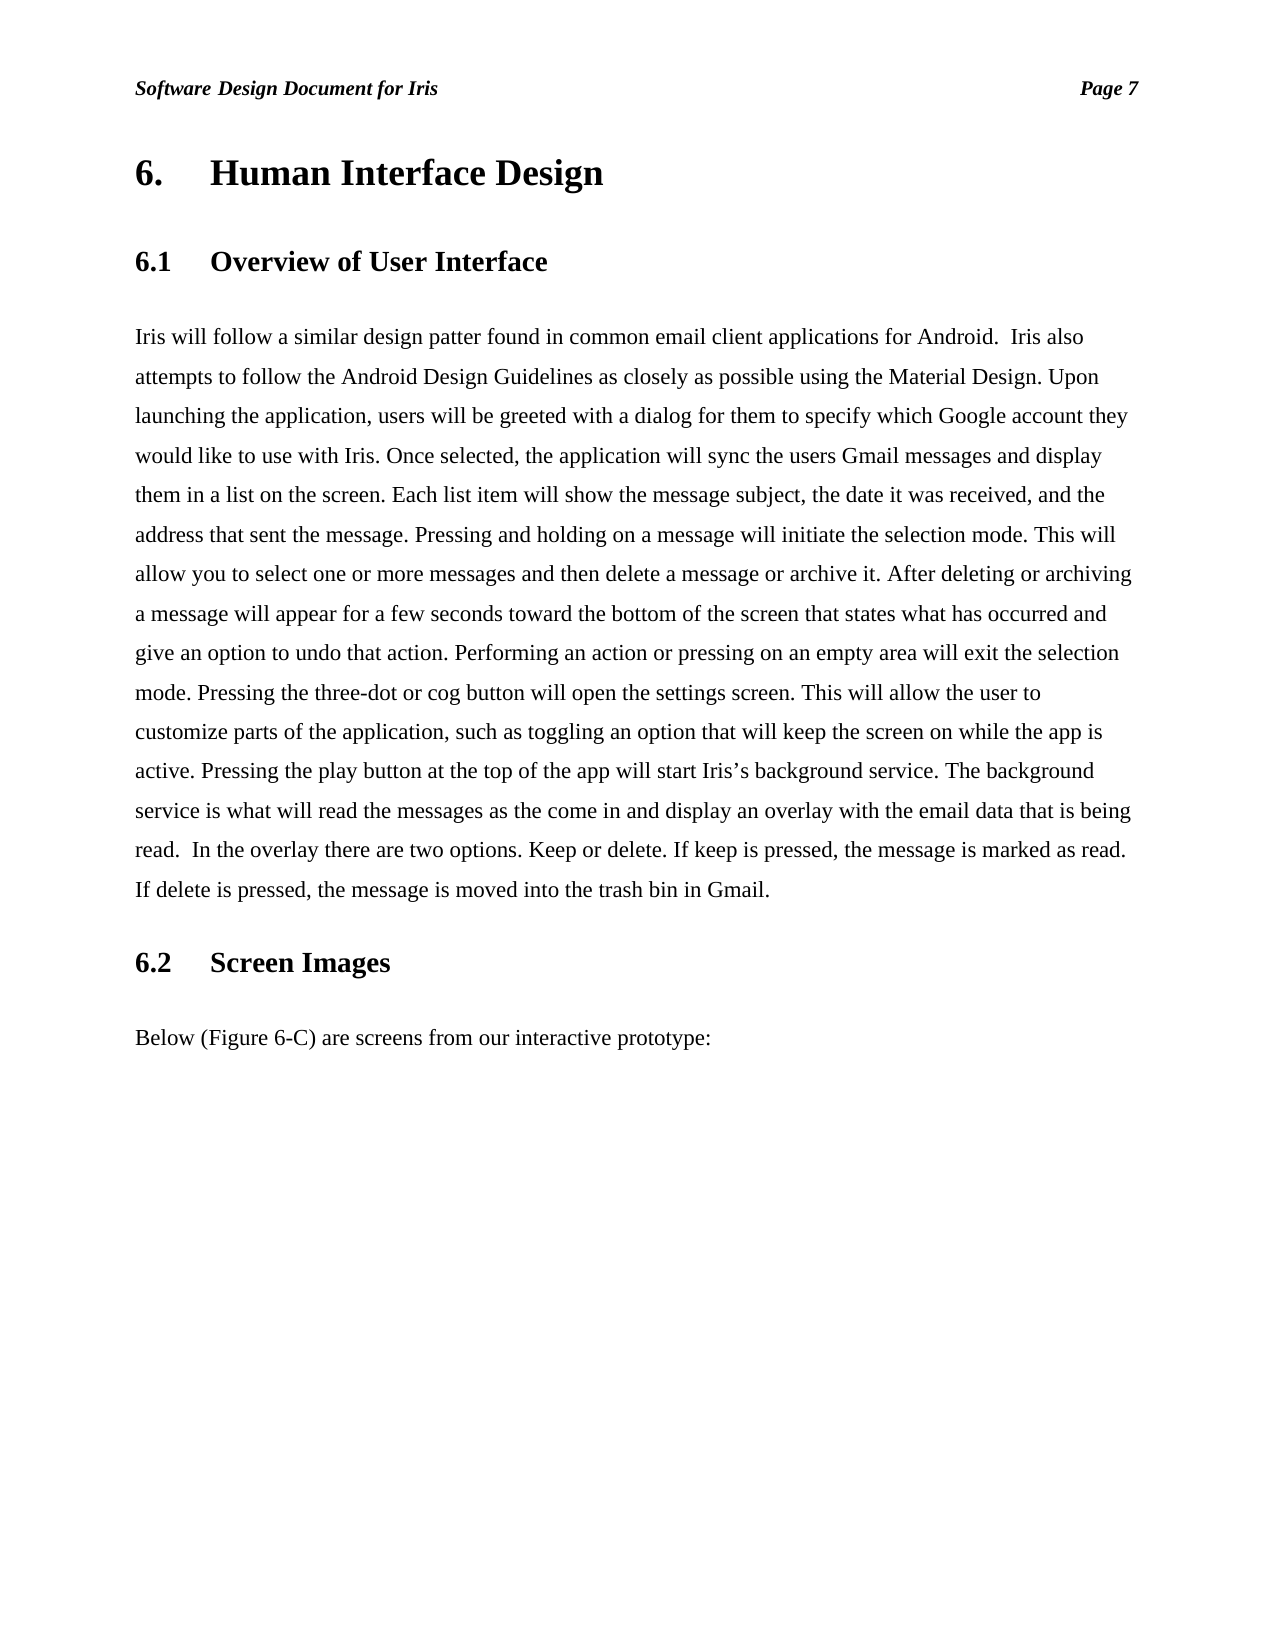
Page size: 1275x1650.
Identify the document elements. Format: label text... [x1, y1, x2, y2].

text Below (Figure 6-A) are screens from our interactive prototype: [135, 1024, 1140, 1051]
subtitle Overview of User Interface [135, 244, 1140, 277]
text Iris will follow a similar design patter found in common email client applications for Android. Iris also attempts to follow the Android Design Guidelines as closely as possible using the Material Design. Upon launching the application, users will be greeted with a dialog for them to specify which Google account they would like to use with Iris. Once selected, the application will sync the users Gmail messages and display them in a list on the screen. Each list item will show the message subject, the date it was received, and the address that sent the message. Pressing and holding on a message will initiate the selection mode. This will allow you to select one or more messages and then delete a message or archive it. After deleting or archiving a message will appear for a few seconds toward the bottom of the screen that states what has occurred and give an option to undo that action. Performing an action or pressing on an empty area will exit the selection mode. Pressing the three-dot or cog button will open the settings screen. This will allow the user to customize parts of the application, such as toggling an option that will keep the screen on while the app is active. Pressing the play button at the top of the app will start Iris’s background service. The background service is what will read the messages as the come in and display an overlay with the email data that is being read. In the overlay there are two options. Keep or delete. If keep is pressed, the message is marked as read. If delete is pressed, the message is moved into the trash bin in Gmail. [135, 323, 1140, 902]
subtitle Screen Images [135, 945, 1140, 978]
subtitle Human Interface Design [135, 150, 1140, 193]
